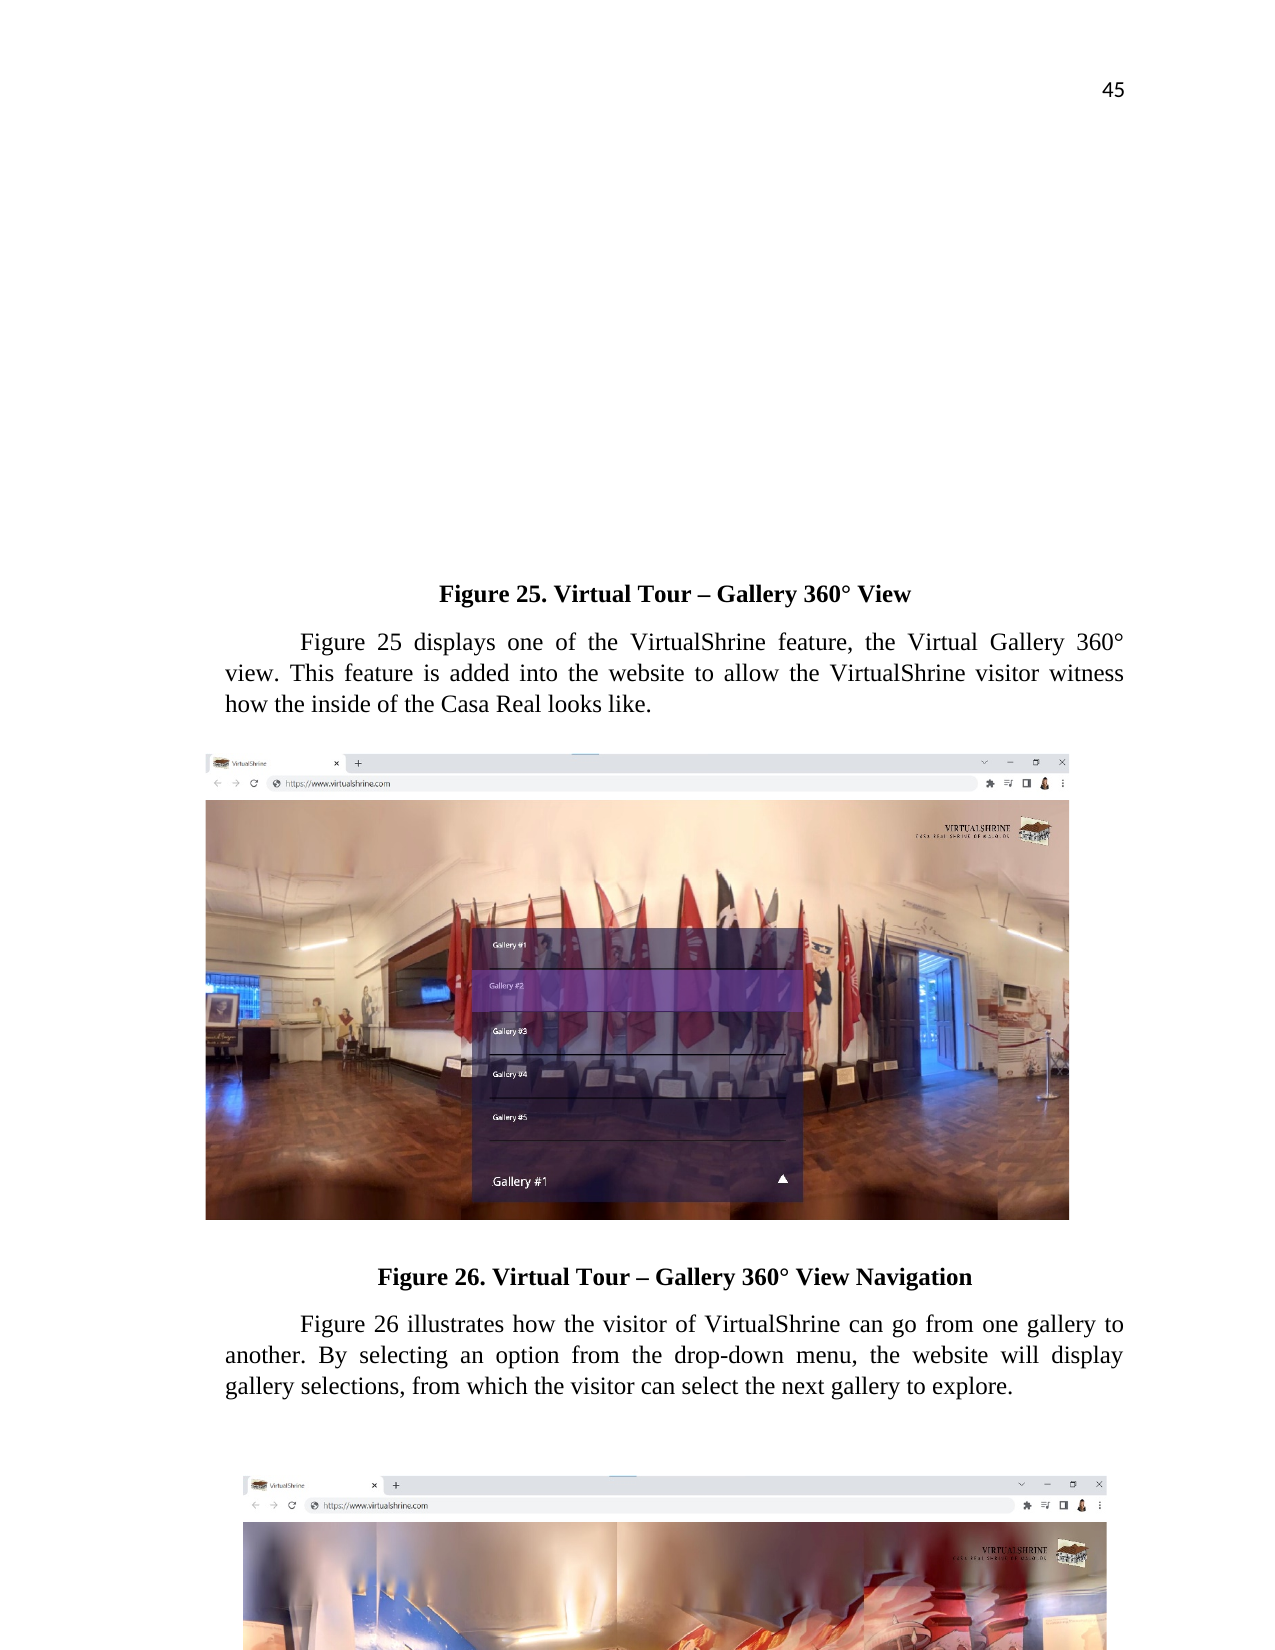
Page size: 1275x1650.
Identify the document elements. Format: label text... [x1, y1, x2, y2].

text Figure 25. Virtual Tour – Gallery 360° View [225, 579, 1125, 608]
picture [243, 1475, 1107, 1650]
text Figure 26 illustrates how the visitor of VirtualShrine can go from one gallery to another. By selecting an option from the drop-down menu, the website will display gallery selections, from which the visitor can select the next gallery to explore. [225, 1309, 1125, 1400]
text Figure 25 displays one of the VirtualShrine feature, the Virtual Gallery 360° view. This feature is added into the website to allow the VirtualShrine visitor witness how the inside of the Casa Real looks like. [225, 627, 1125, 718]
text Figure 26. Virtual Tour – Gallery 360° View Navigation [225, 1262, 1125, 1290]
picture [205, 753, 1070, 1220]
